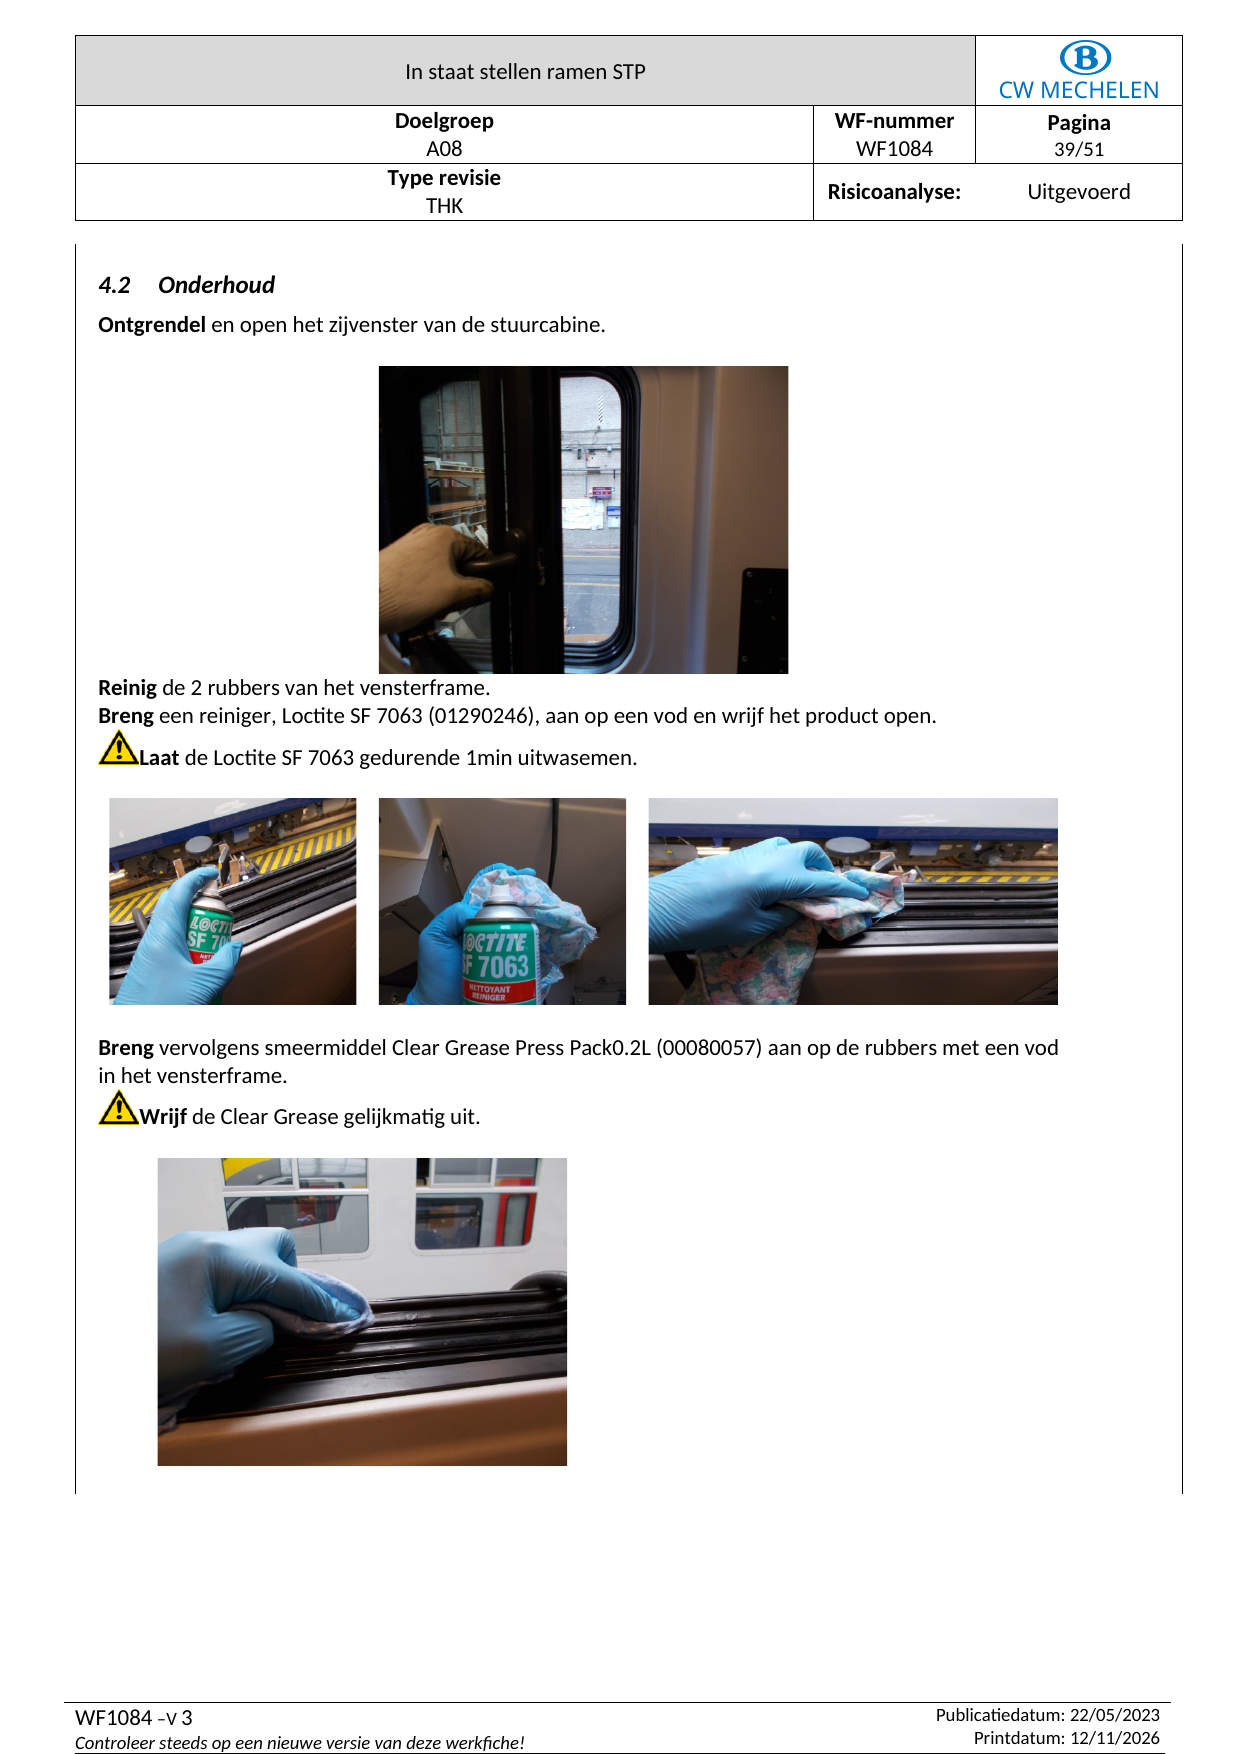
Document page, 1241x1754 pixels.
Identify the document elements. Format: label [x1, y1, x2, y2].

picture [1060, 40, 1112, 75]
picture [378, 366, 789, 674]
picture [378, 798, 627, 1005]
table_cell [76, 244, 1182, 1494]
picture [98, 1089, 139, 1125]
picture [157, 1158, 568, 1466]
picture [648, 798, 1058, 1005]
picture [109, 798, 357, 1005]
picture [98, 729, 139, 765]
